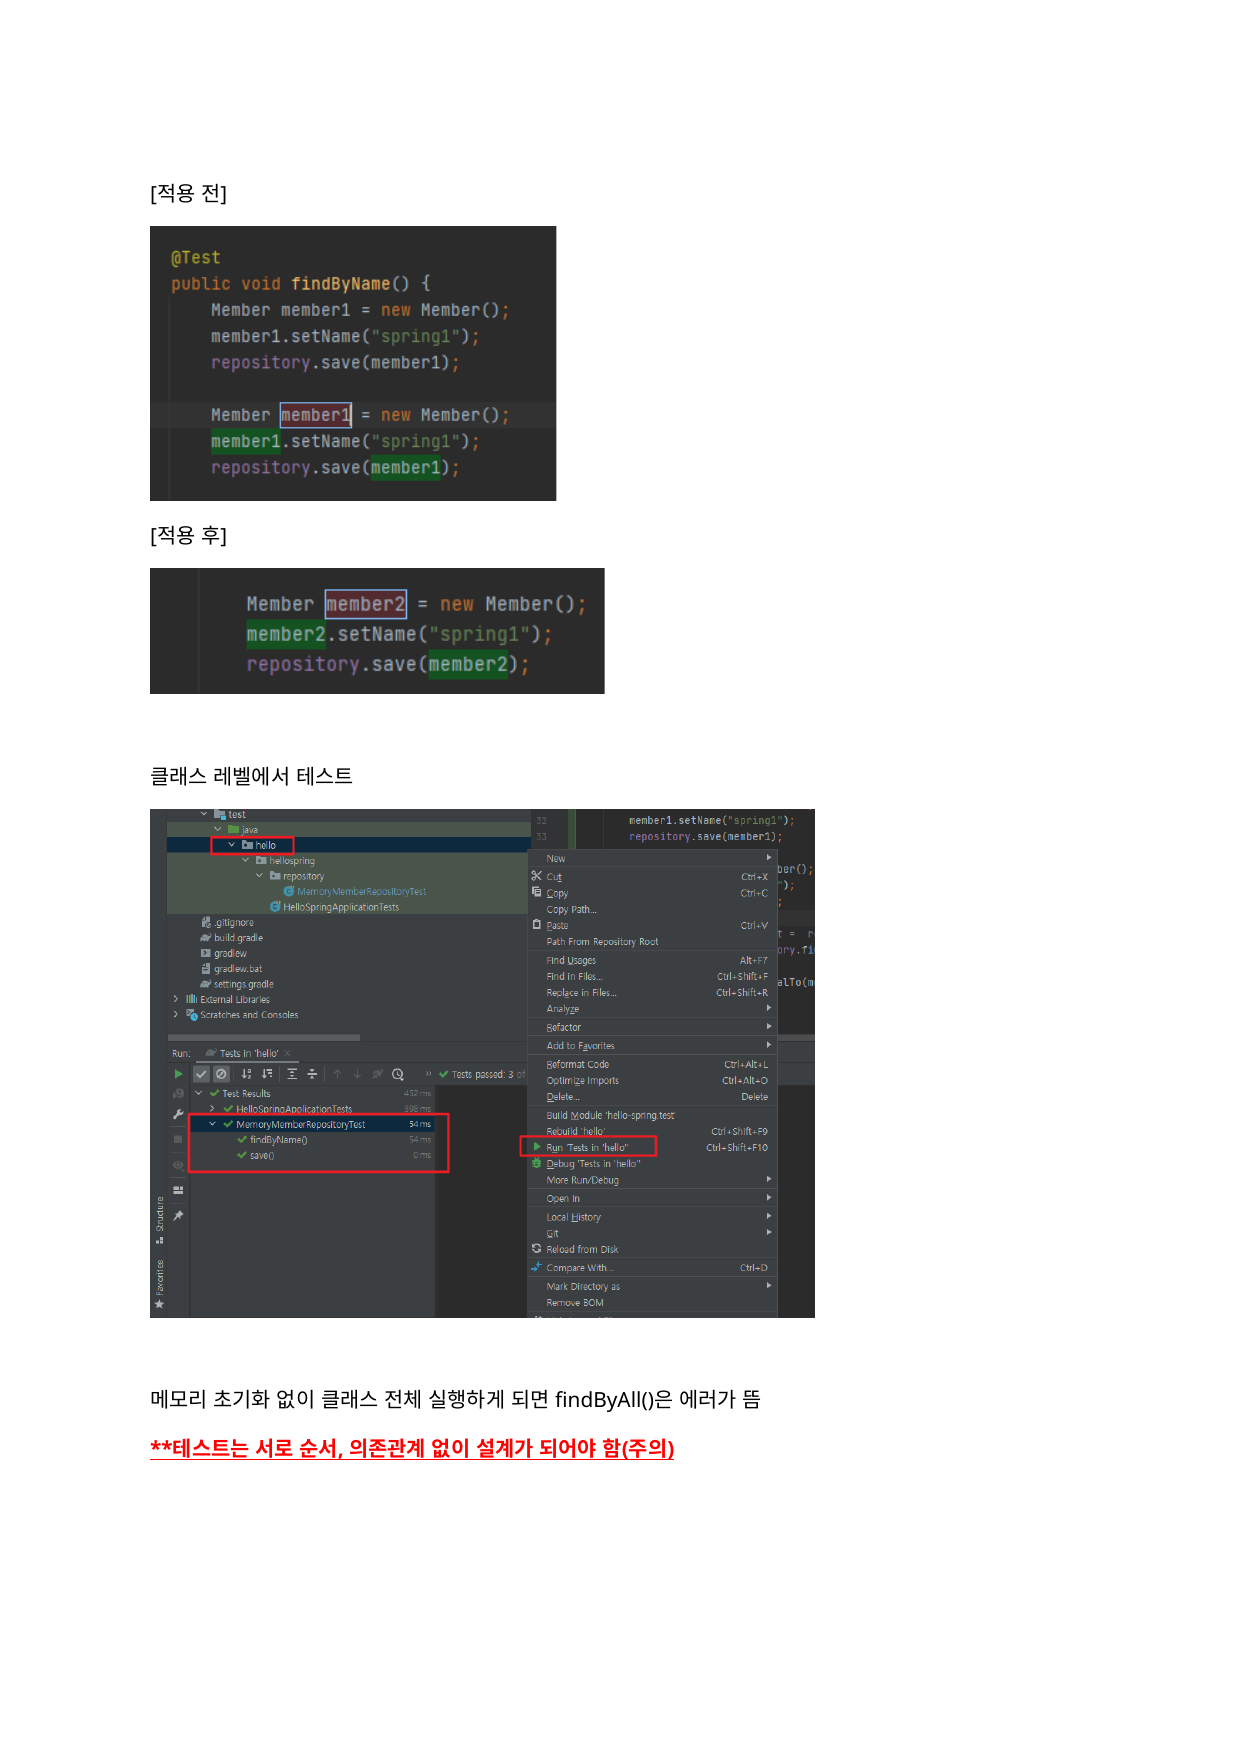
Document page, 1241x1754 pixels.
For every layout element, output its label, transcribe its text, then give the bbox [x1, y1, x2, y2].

picture [150, 226, 557, 501]
text 메모리 초기화 없이 클래스 전체 실행하게 되면 findByAll()은 에러가 뜸 [150, 1383, 1090, 1414]
text [적용 전] [150, 177, 1090, 207]
picture [150, 568, 605, 694]
text **테스트는 서로 순서, 의존관계 없이 설계가 되어야 함(주의) [150, 1433, 1090, 1463]
text 클래스 레벨에서 테스트 [150, 760, 1090, 790]
picture [150, 809, 815, 1318]
text [적용 후] [150, 519, 1090, 550]
